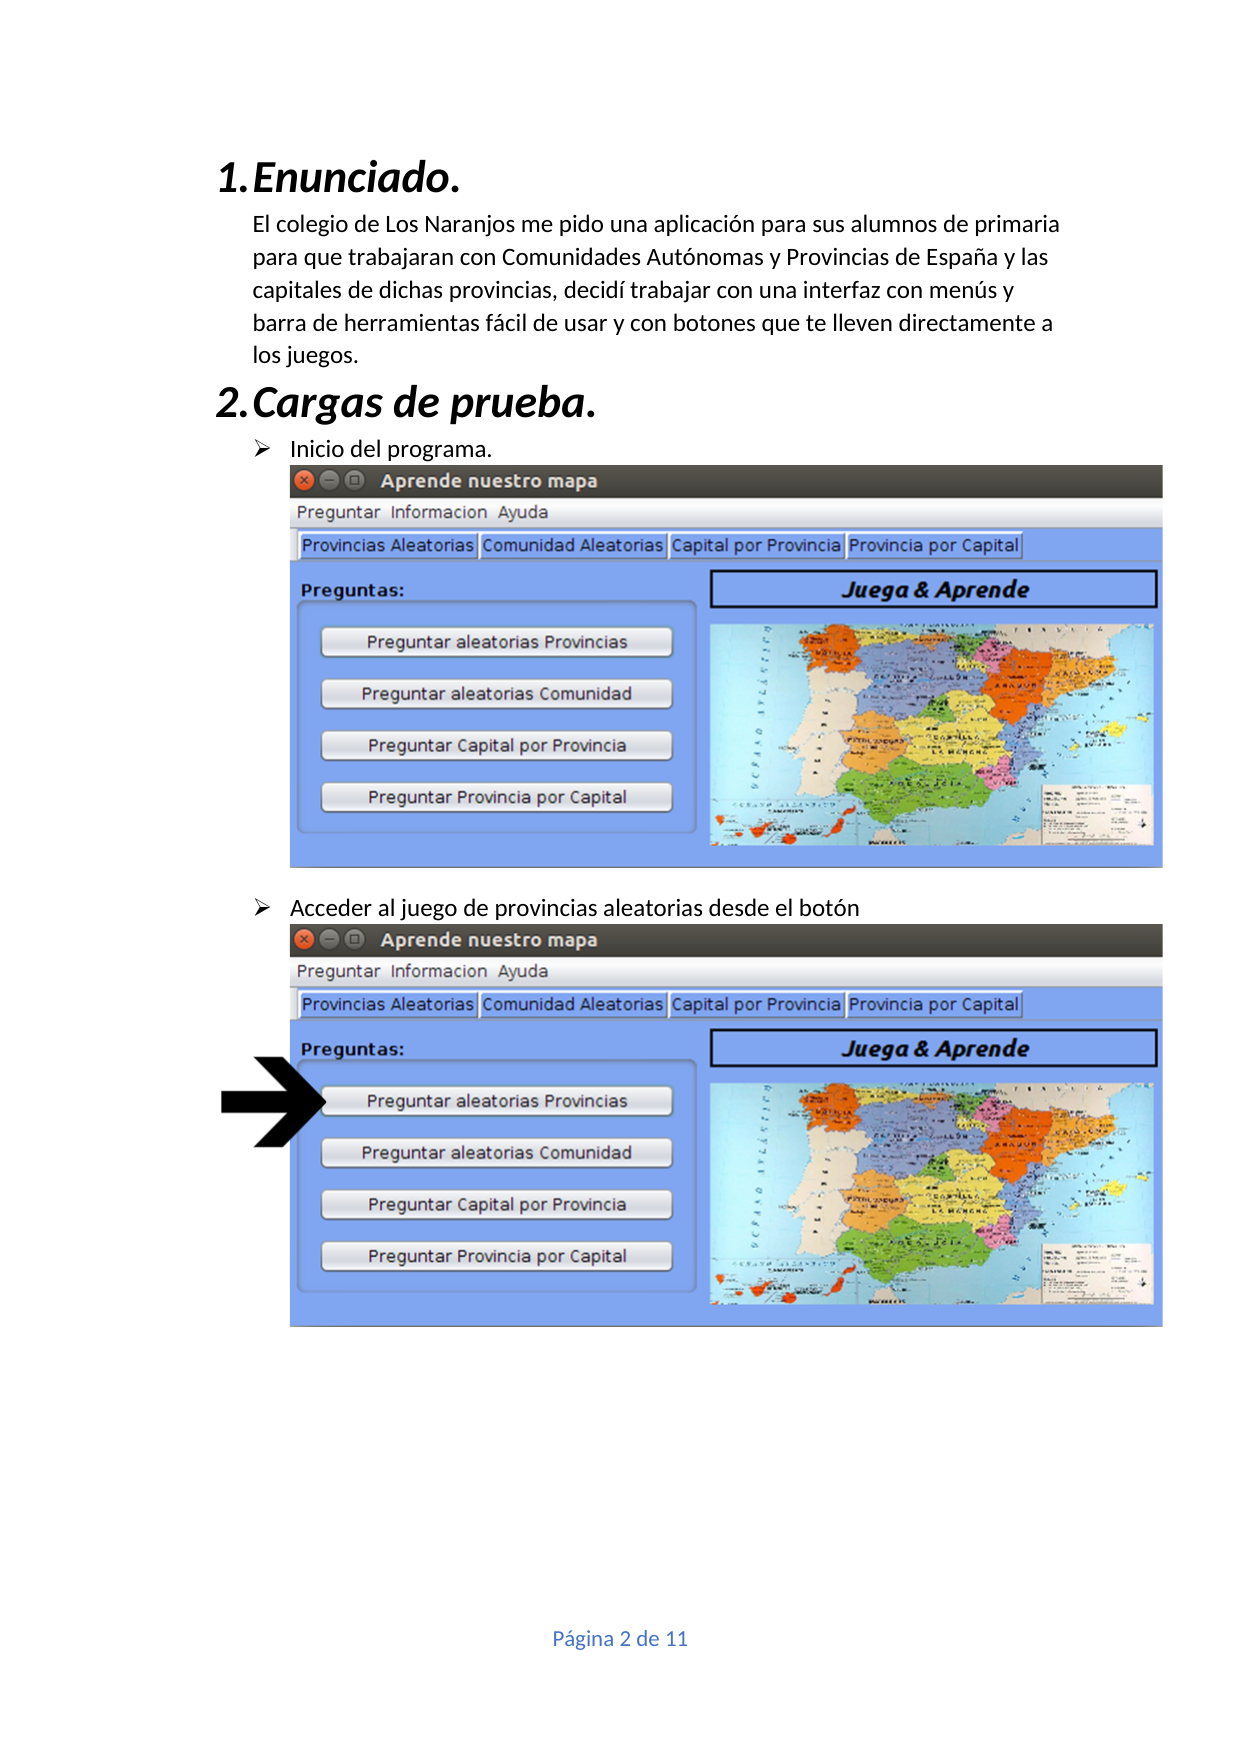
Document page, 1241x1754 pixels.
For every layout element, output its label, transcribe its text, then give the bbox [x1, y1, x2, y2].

list Enunciado. [215, 148, 1063, 203]
list Cargas de prueba. [215, 372, 1063, 428]
picture [289, 465, 1163, 868]
list Acceder al juego de provincias aleatorias desde el botón [252, 892, 1063, 922]
list Inicio del programa. [252, 433, 1063, 463]
list El colegio de Los Naranjos me pido una aplicación para sus alumnos de primaria para que trabajaran con Comunidades Autónomas y Provincias de España y las capitales de dichas provincias, decidí trabajar con una interfaz con menús y barra de herramientas fácil de usar y con botones que te lleven directamente a los juegos. [252, 208, 1063, 370]
picture [221, 924, 1163, 1327]
